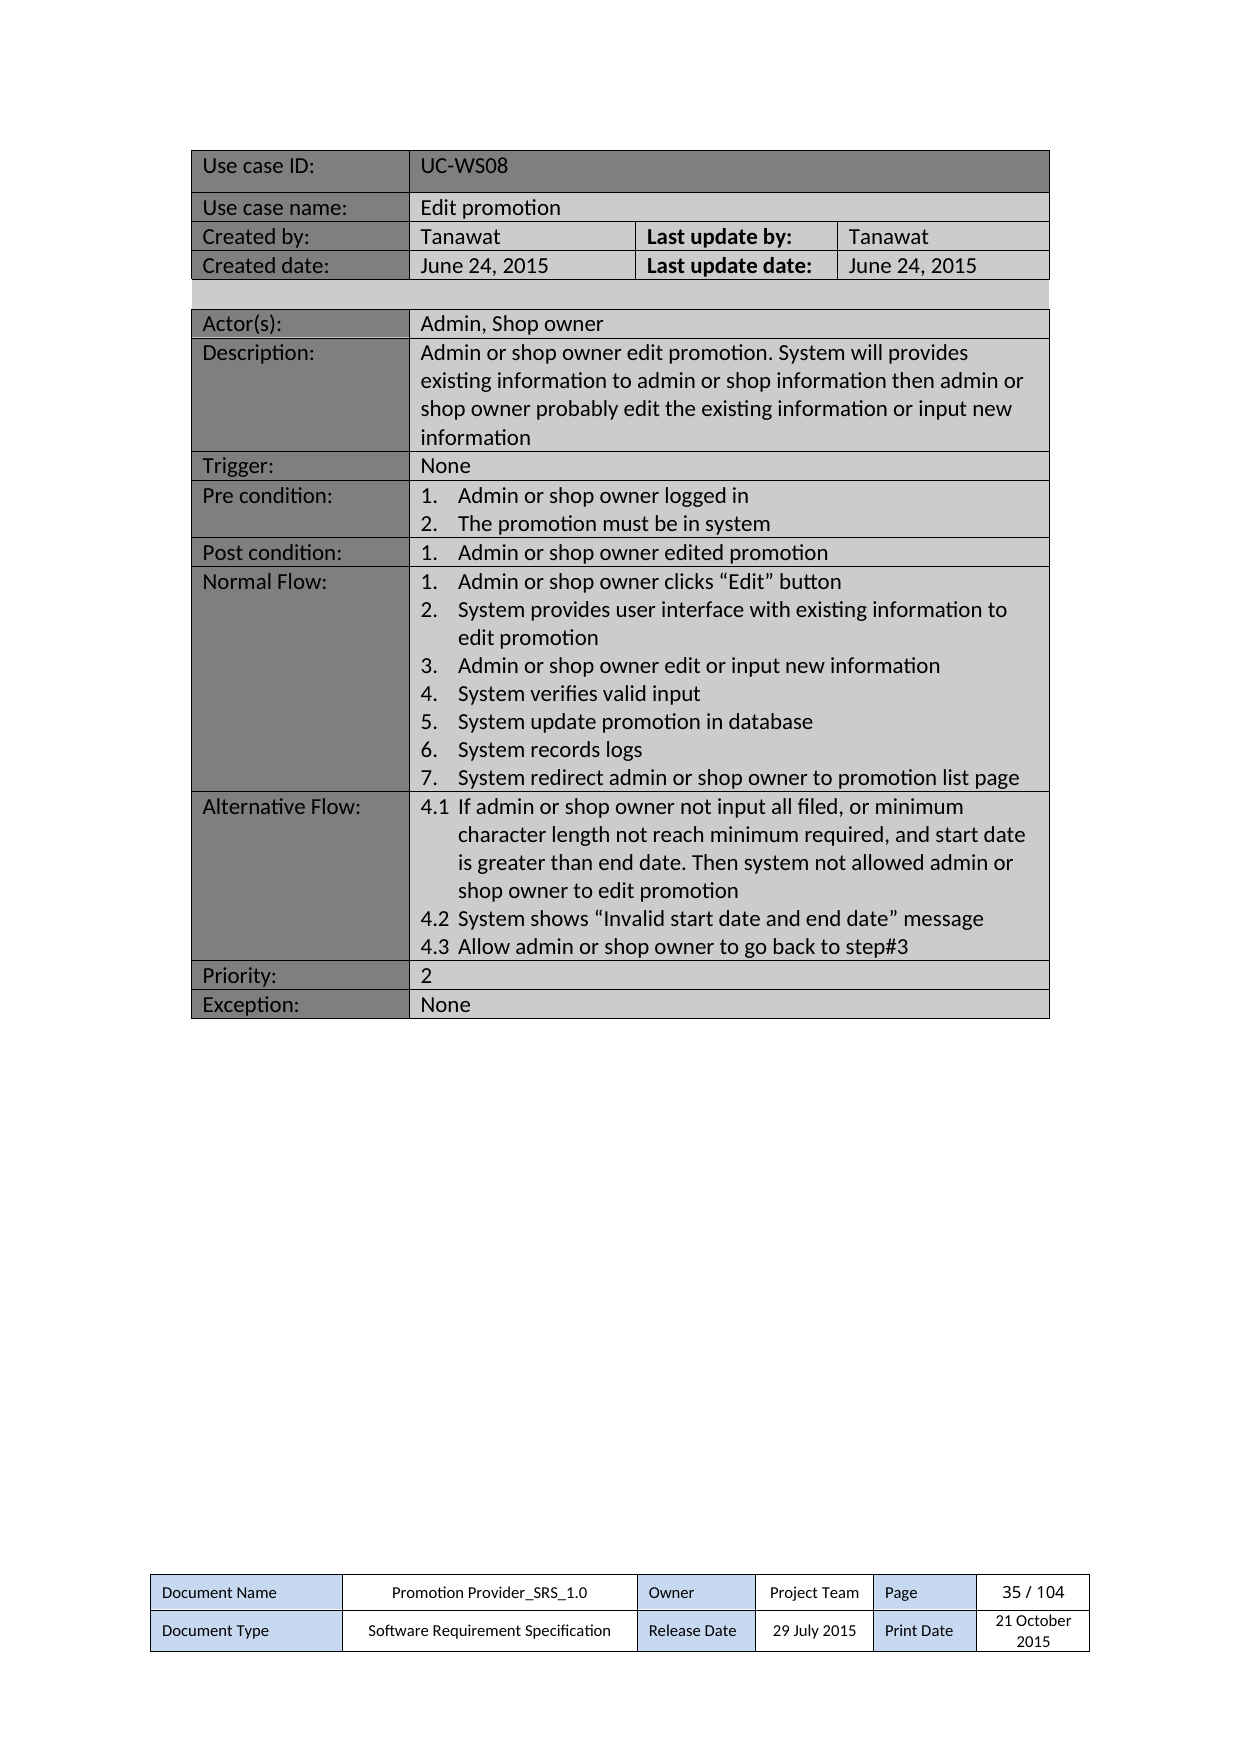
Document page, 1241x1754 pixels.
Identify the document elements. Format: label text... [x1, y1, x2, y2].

table_cell 2 [410, 961, 1049, 989]
table_cell Admin or shop owner clicks “Edit” button System provides user interface with existing information to edit promotion Admin or shop owner edit or input new information System verifies valid input System update promotion in database System records logs System redirect admin or shop owner to promotion list page [410, 567, 1049, 791]
table_cell Alternative Flow: [192, 792, 409, 960]
table_cell Actor(s): [192, 310, 409, 337]
table_cell Edit promotion [410, 193, 1049, 221]
table_cell None [410, 990, 1049, 1018]
table_cell Pre condition: [192, 481, 409, 537]
table_cell [192, 280, 409, 308]
table_cell Admin or shop owner edit promotion. System will provides existing information to admin or shop information then admin or shop owner probably edit the existing information or input new information [410, 339, 1049, 451]
table_header Use case ID: [192, 151, 409, 192]
table_cell Created by: [192, 222, 409, 250]
table_cell [409, 280, 1049, 308]
table_cell Use case name: [192, 193, 409, 221]
table_cell None [410, 452, 1049, 480]
table_cell Admin or shop owner edited promotion [410, 538, 1049, 566]
table_cell Tanawat [838, 222, 1049, 250]
table_cell Admin or shop owner logged in The promotion must be in system [410, 481, 1049, 537]
table_cell Normal Flow: [192, 567, 409, 791]
table_cell Last update date: [636, 251, 837, 279]
table_cell Exception: [192, 990, 409, 1018]
table_header UC-WS08 [410, 151, 1049, 192]
table_cell June 24, 2015 [838, 251, 1049, 279]
table_cell Priority: [192, 961, 409, 989]
table_cell June 24, 2015 [410, 251, 635, 279]
table_cell Post condition: [192, 538, 409, 566]
table_cell Admin, Shop owner [410, 310, 1049, 337]
table_cell If admin or shop owner not input all filed, or minimum character length not reach minimum required, and start date is greater than end date. Then system not allowed admin or shop owner to edit promotion System shows “Invalid start date and end date” message Allow admin or shop owner to go back to step#3 [410, 792, 1049, 960]
table_cell Last update by: [636, 222, 837, 250]
table_cell Trigger: [192, 452, 409, 480]
table_cell Created date: [192, 251, 409, 279]
table_cell Tanawat [410, 222, 635, 250]
table_cell Description: [192, 339, 409, 451]
